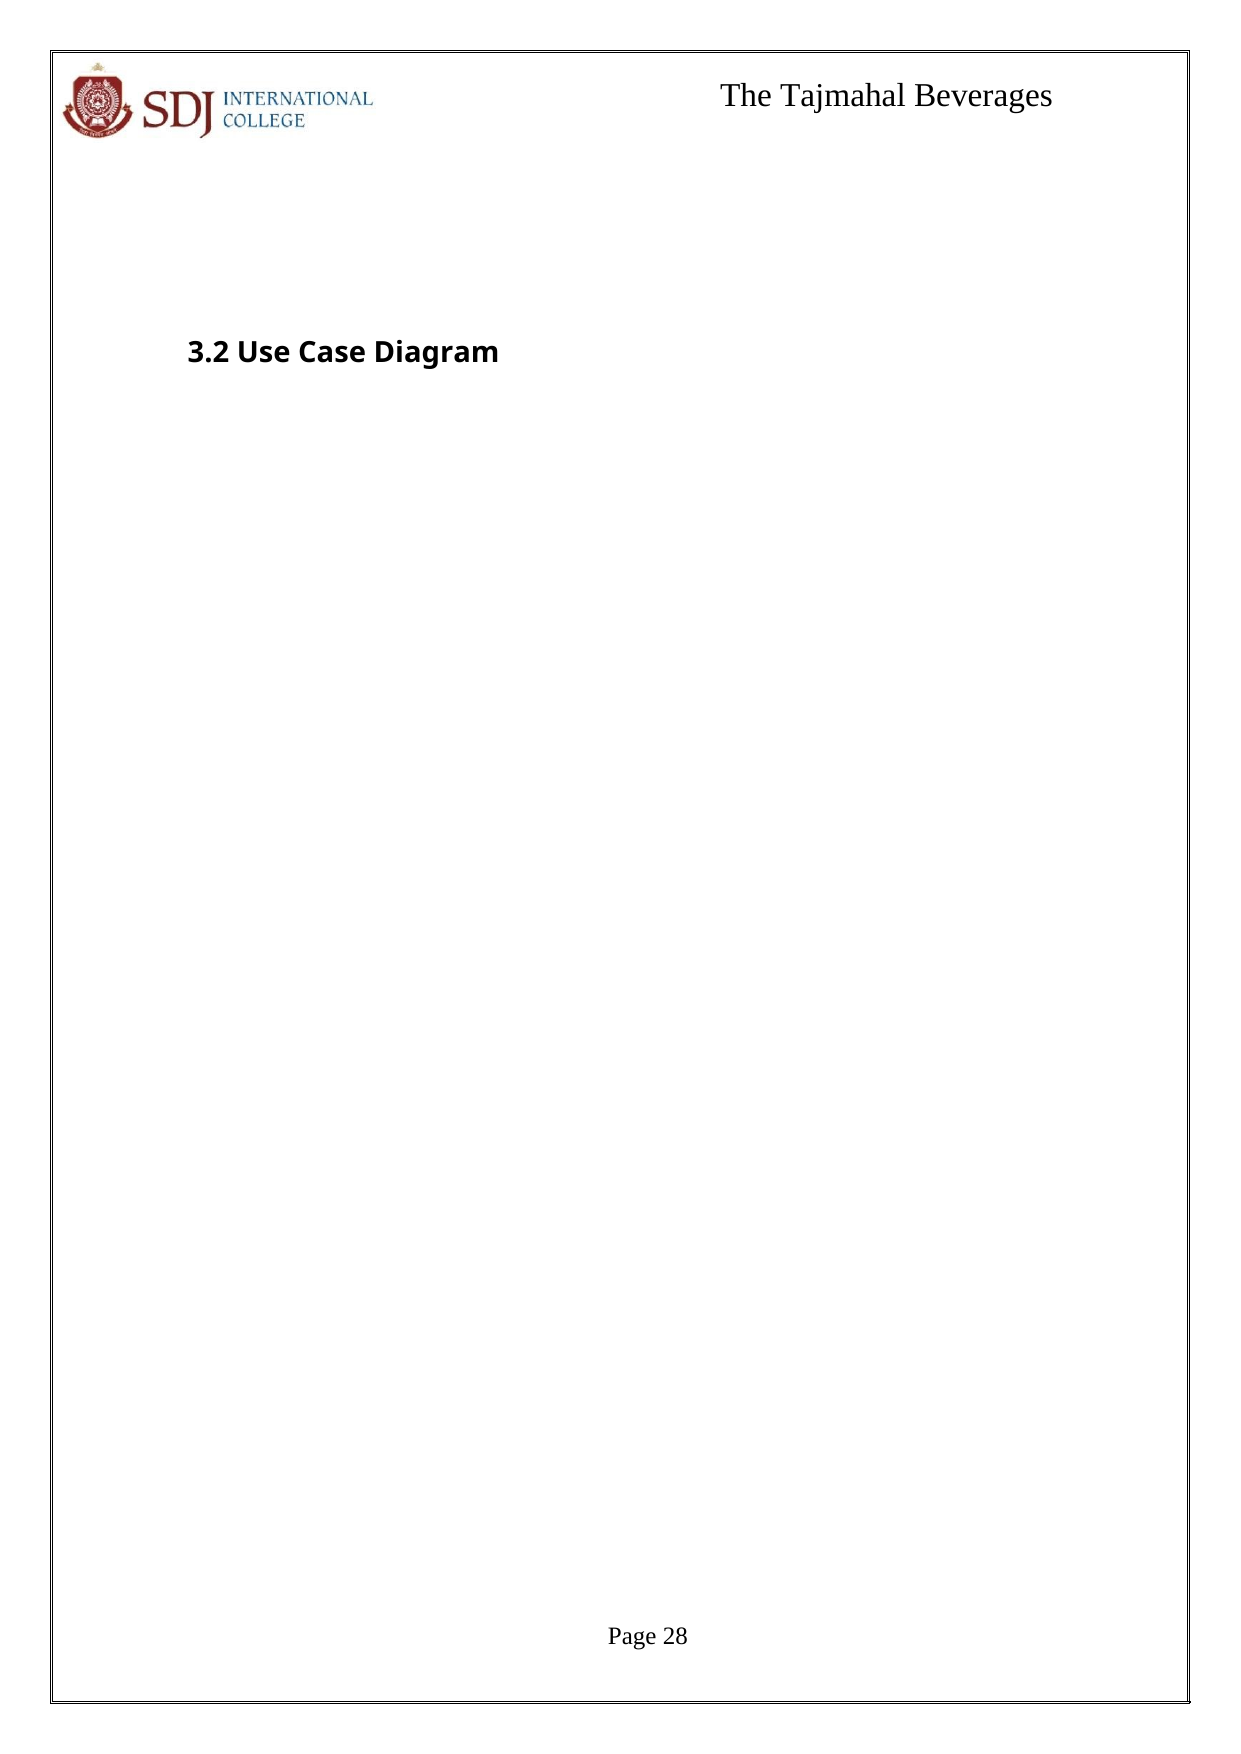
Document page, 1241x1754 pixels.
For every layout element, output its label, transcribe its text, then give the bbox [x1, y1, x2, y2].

picture [58, 58, 377, 143]
text 3.2 Use Case Diagram [187, 332, 1053, 371]
